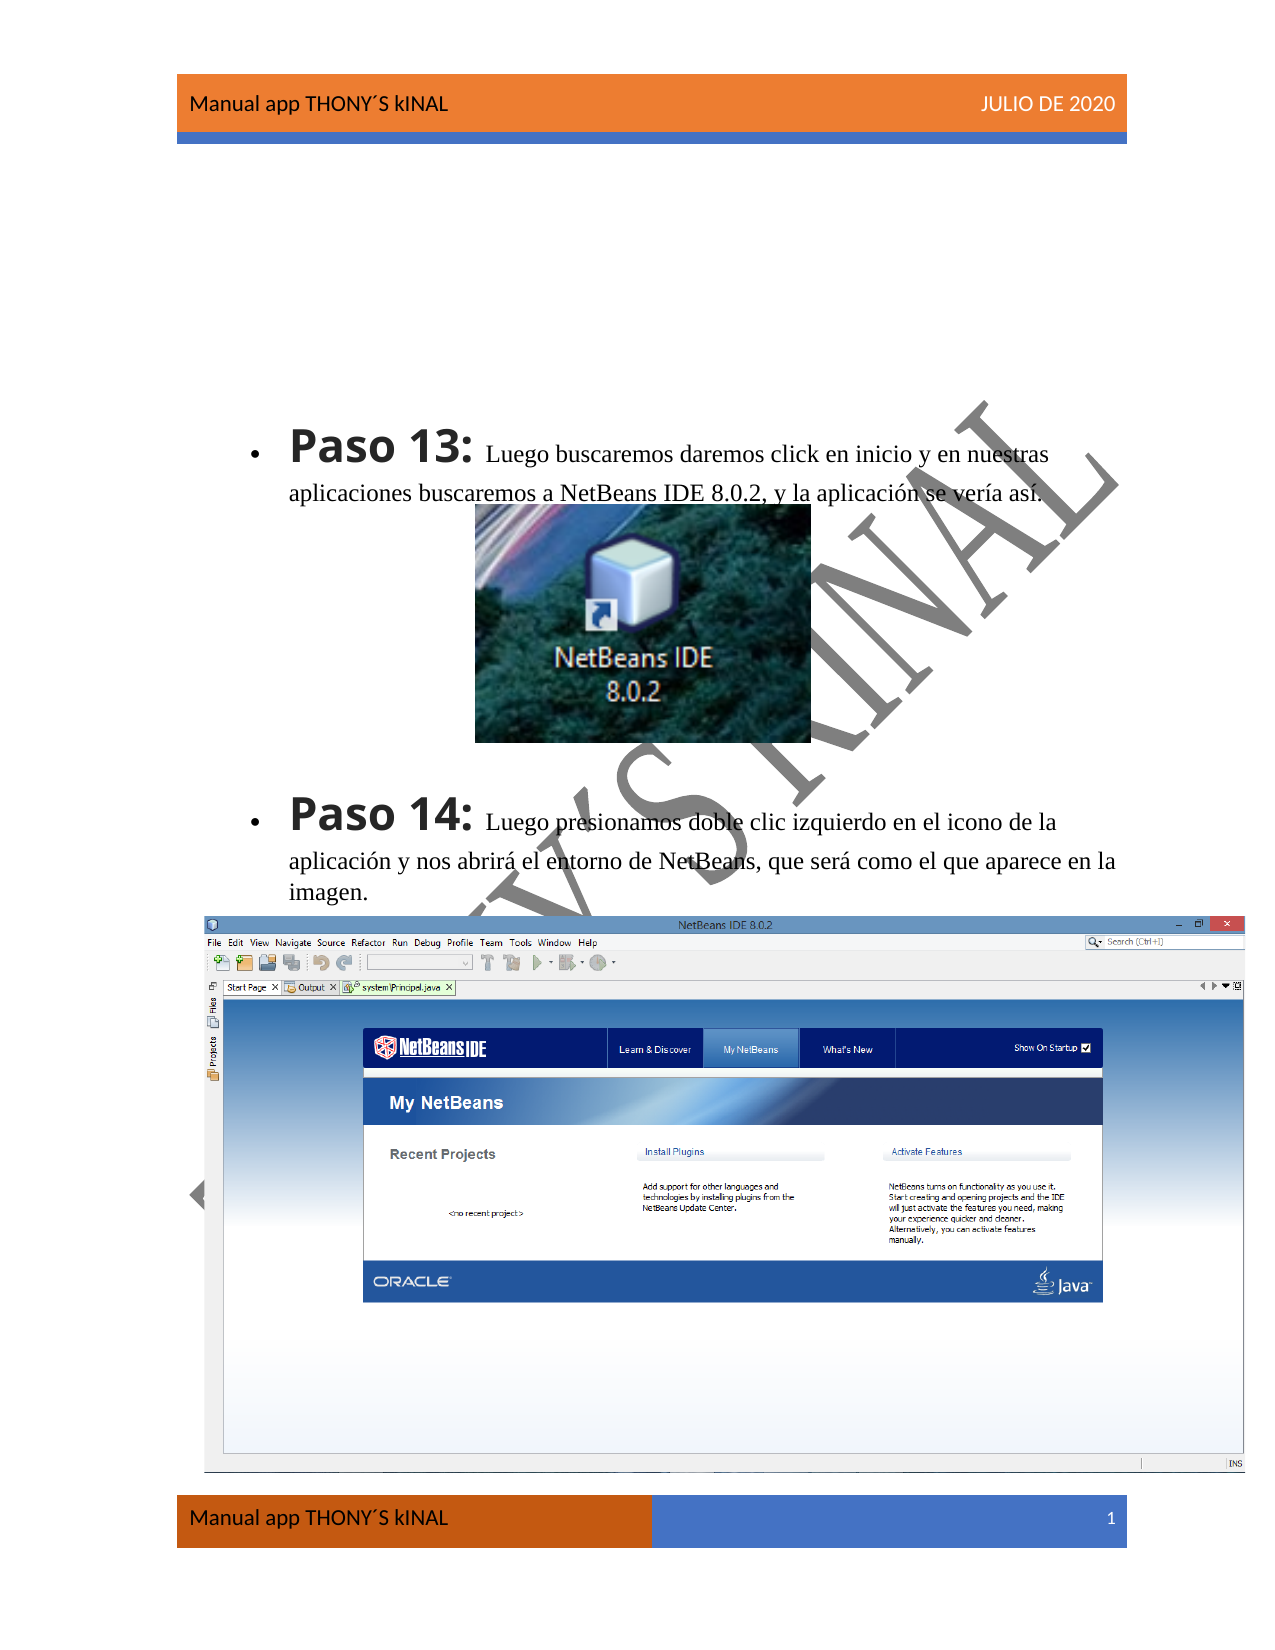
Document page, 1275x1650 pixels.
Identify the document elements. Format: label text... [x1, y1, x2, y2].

list Paso 13: Luego buscaremos daremos click en inicio y en nuestras aplicaciones buscaremos a NetBeans IDE 8.0.2, y la aplicación se vería así. [251, 413, 1127, 507]
picture [475, 507, 811, 743]
picture [204, 916, 1246, 1473]
list Paso 14: Luego presionamos doble clic izquierdo en el icono de la aplicación y nos abrirá el entorno de NetBeans, que será como el que aparece en la imagen. [251, 781, 1127, 906]
